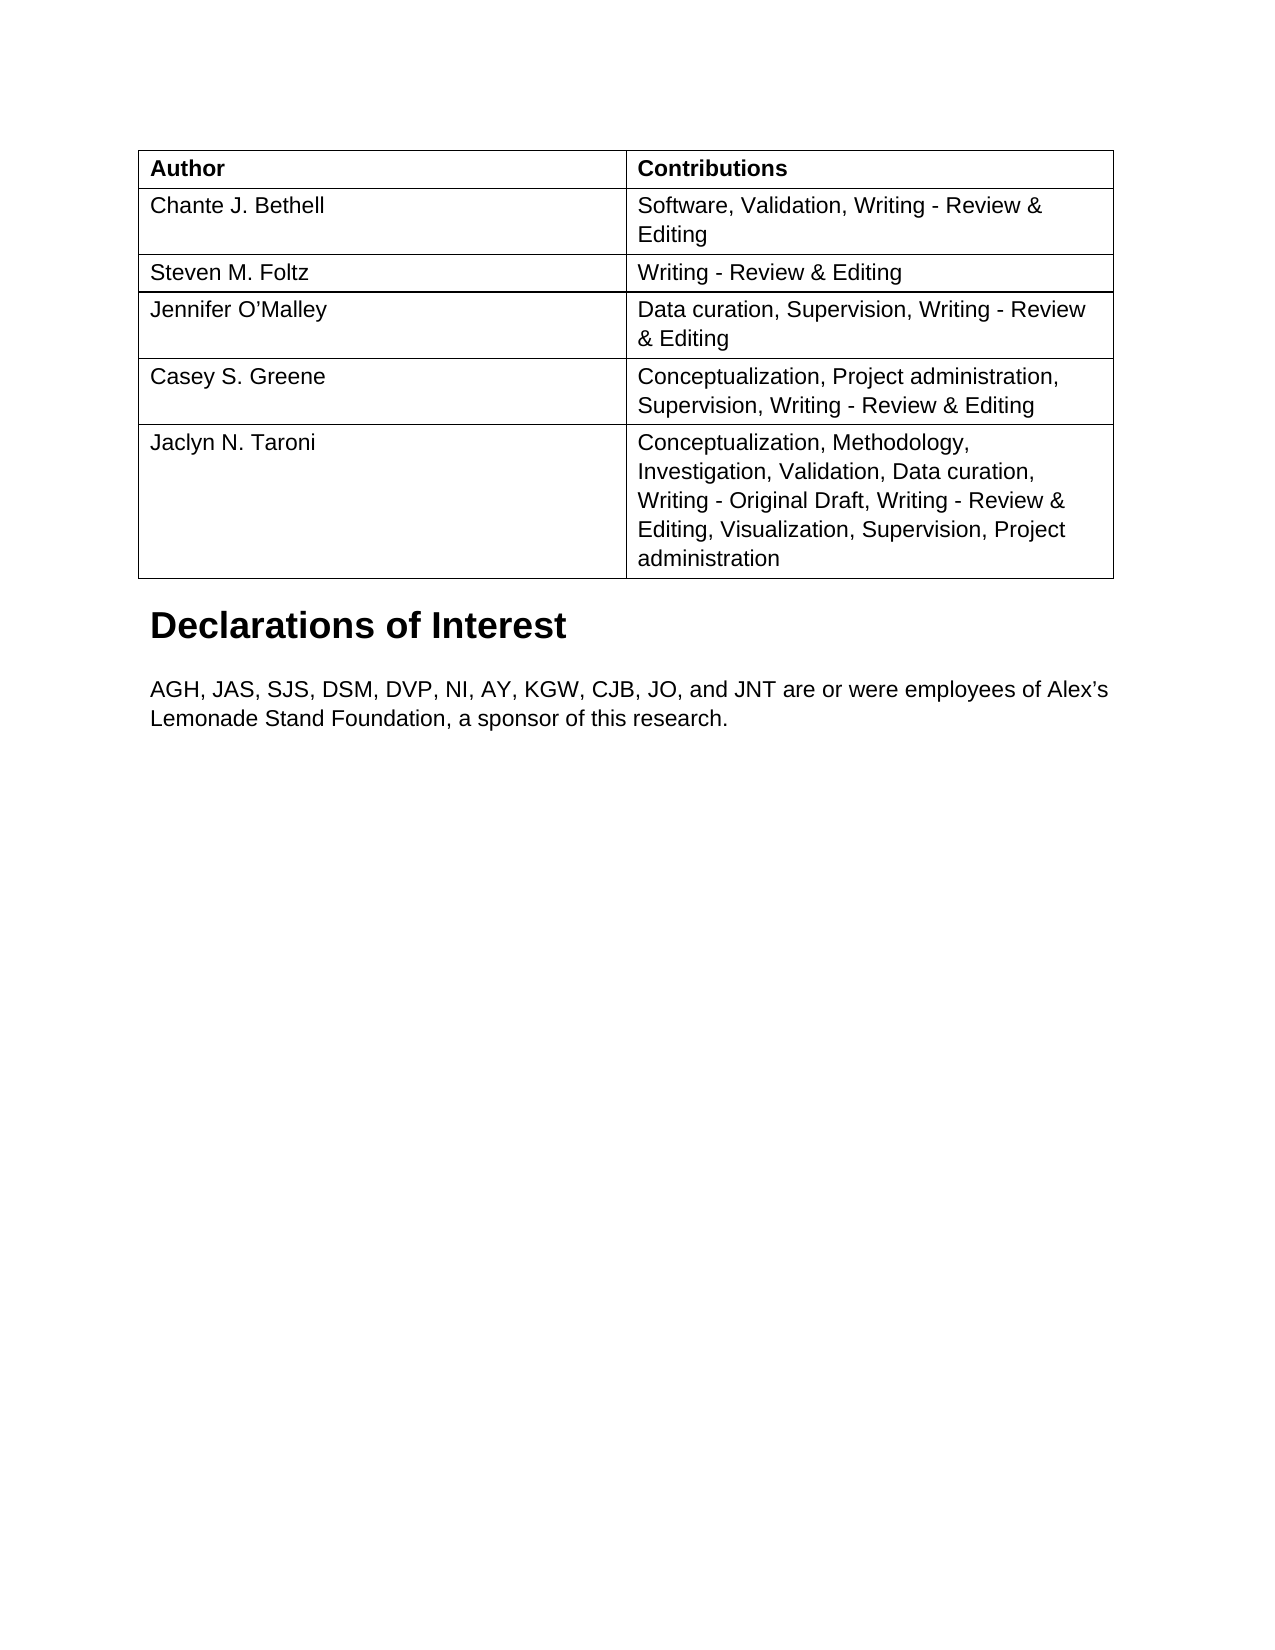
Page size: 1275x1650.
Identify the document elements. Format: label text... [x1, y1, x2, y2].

table_cell Steven M. Foltz [139, 255, 626, 291]
table_header Contributions [627, 151, 1113, 187]
table_cell Chante J. Bethell [139, 189, 626, 254]
table_cell Conceptualization, Methodology, Investigation, Validation, Data curation, Writing - Original Draft, Writing - Review & Editing, Visualization, Supervision, Project administration [627, 425, 1113, 578]
text AGH, JAS, SJS, DSM, DVP, NI, AY, KGW, CJB, JO, and JNT are or were employees of Alex’s Lemonade Stand Foundation, a sponsor of this research. [150, 676, 1125, 731]
table_cell Data curation, Supervision, Writing - Review & Editing [627, 293, 1113, 358]
table_cell Jaclyn N. Taroni [139, 425, 626, 578]
table_cell Software, Validation, Writing - Review & Editing [627, 189, 1113, 254]
table_cell Conceptualization, Project administration, Supervision, Writing - Review & Editing [627, 359, 1113, 424]
table_cell Jennifer O’Malley [139, 293, 626, 358]
table_header Author [139, 151, 626, 187]
table_cell Writing - Review & Editing [627, 255, 1113, 291]
table_cell Casey S. Greene [139, 359, 626, 424]
subtitle Declarations of Interest [150, 604, 1125, 647]
